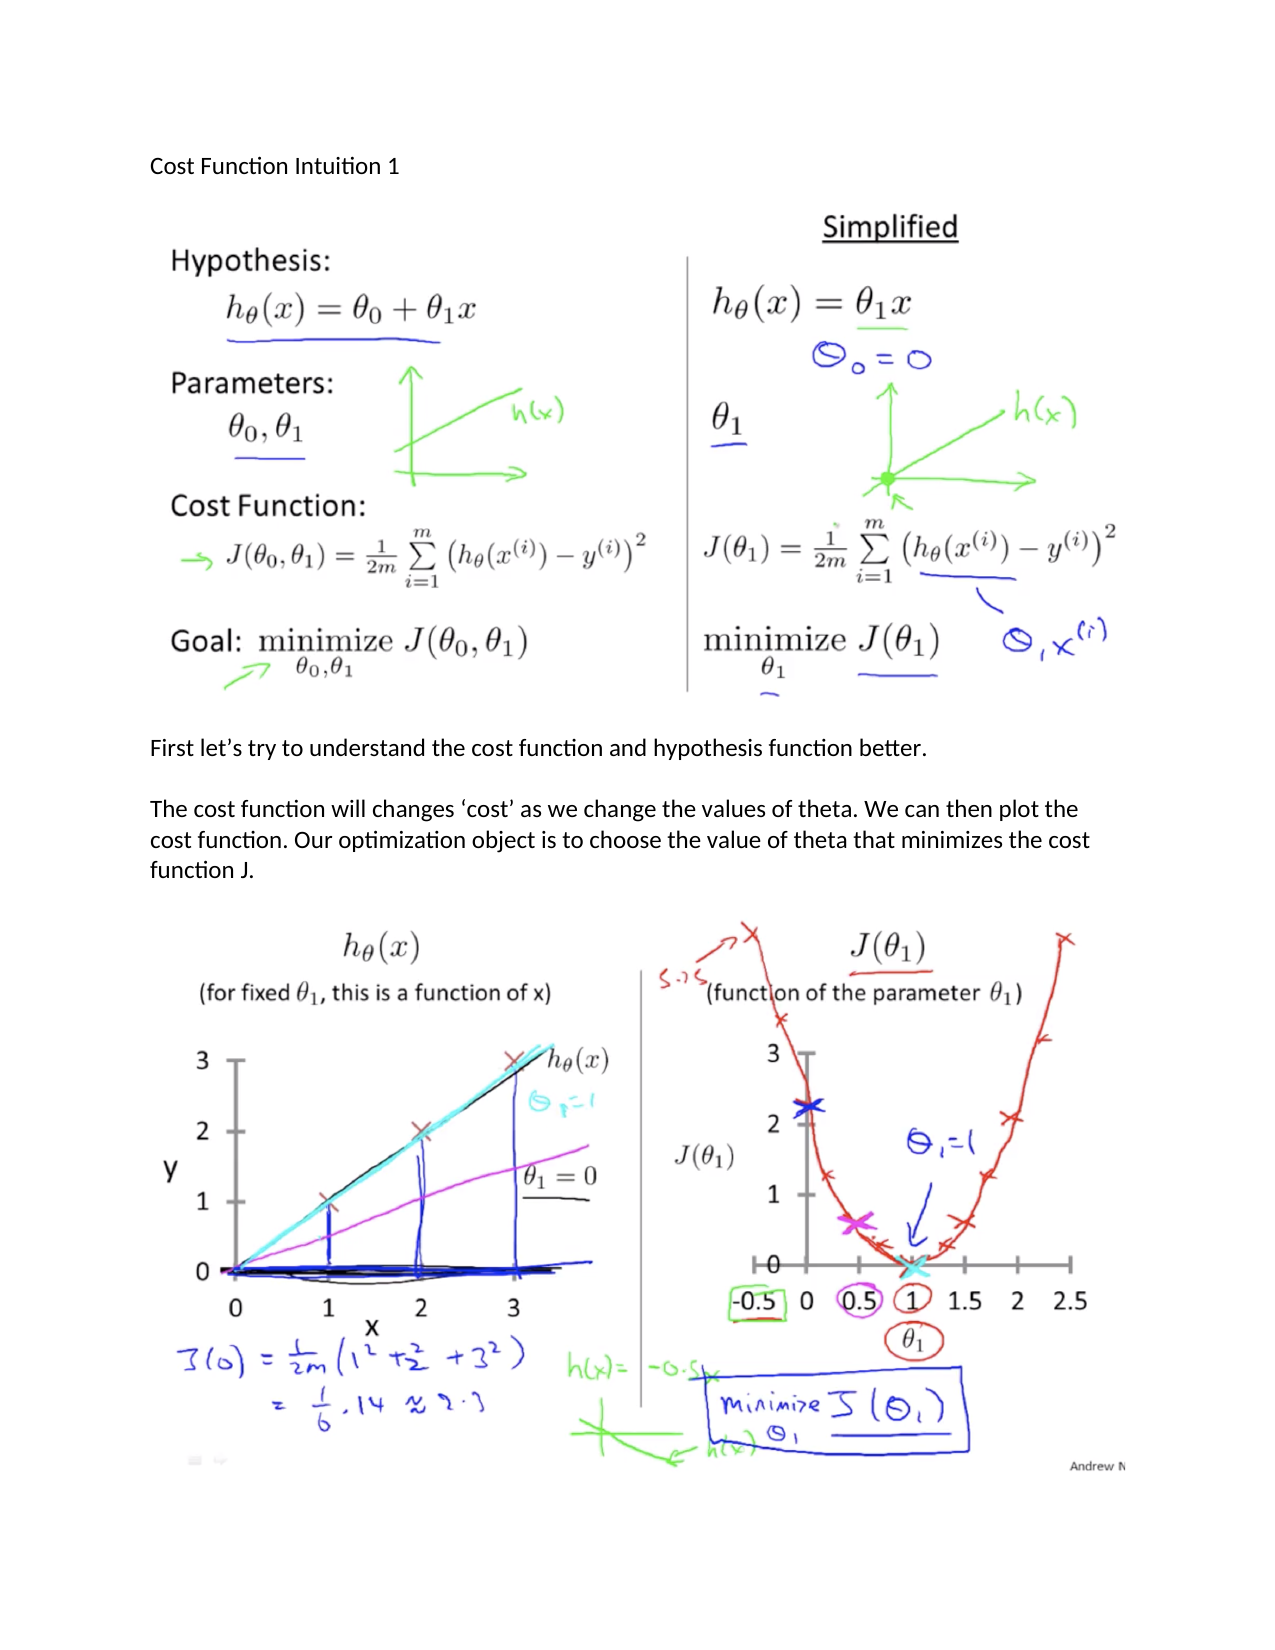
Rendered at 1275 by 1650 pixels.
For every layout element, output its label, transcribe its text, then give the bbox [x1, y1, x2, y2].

text Cost Function Intuition 1 [150, 150, 1125, 181]
picture [150, 211, 1125, 702]
text The cost function will changes ‘cost’ as we change the values of theta. We can then plot the cost function. Our optimization object is to choose the value of theta that minimizes the cost function J. [150, 793, 1125, 885]
picture [150, 915, 1125, 1473]
text First let’s try to understand the cost function and hypothesis function better. [150, 732, 1125, 763]
